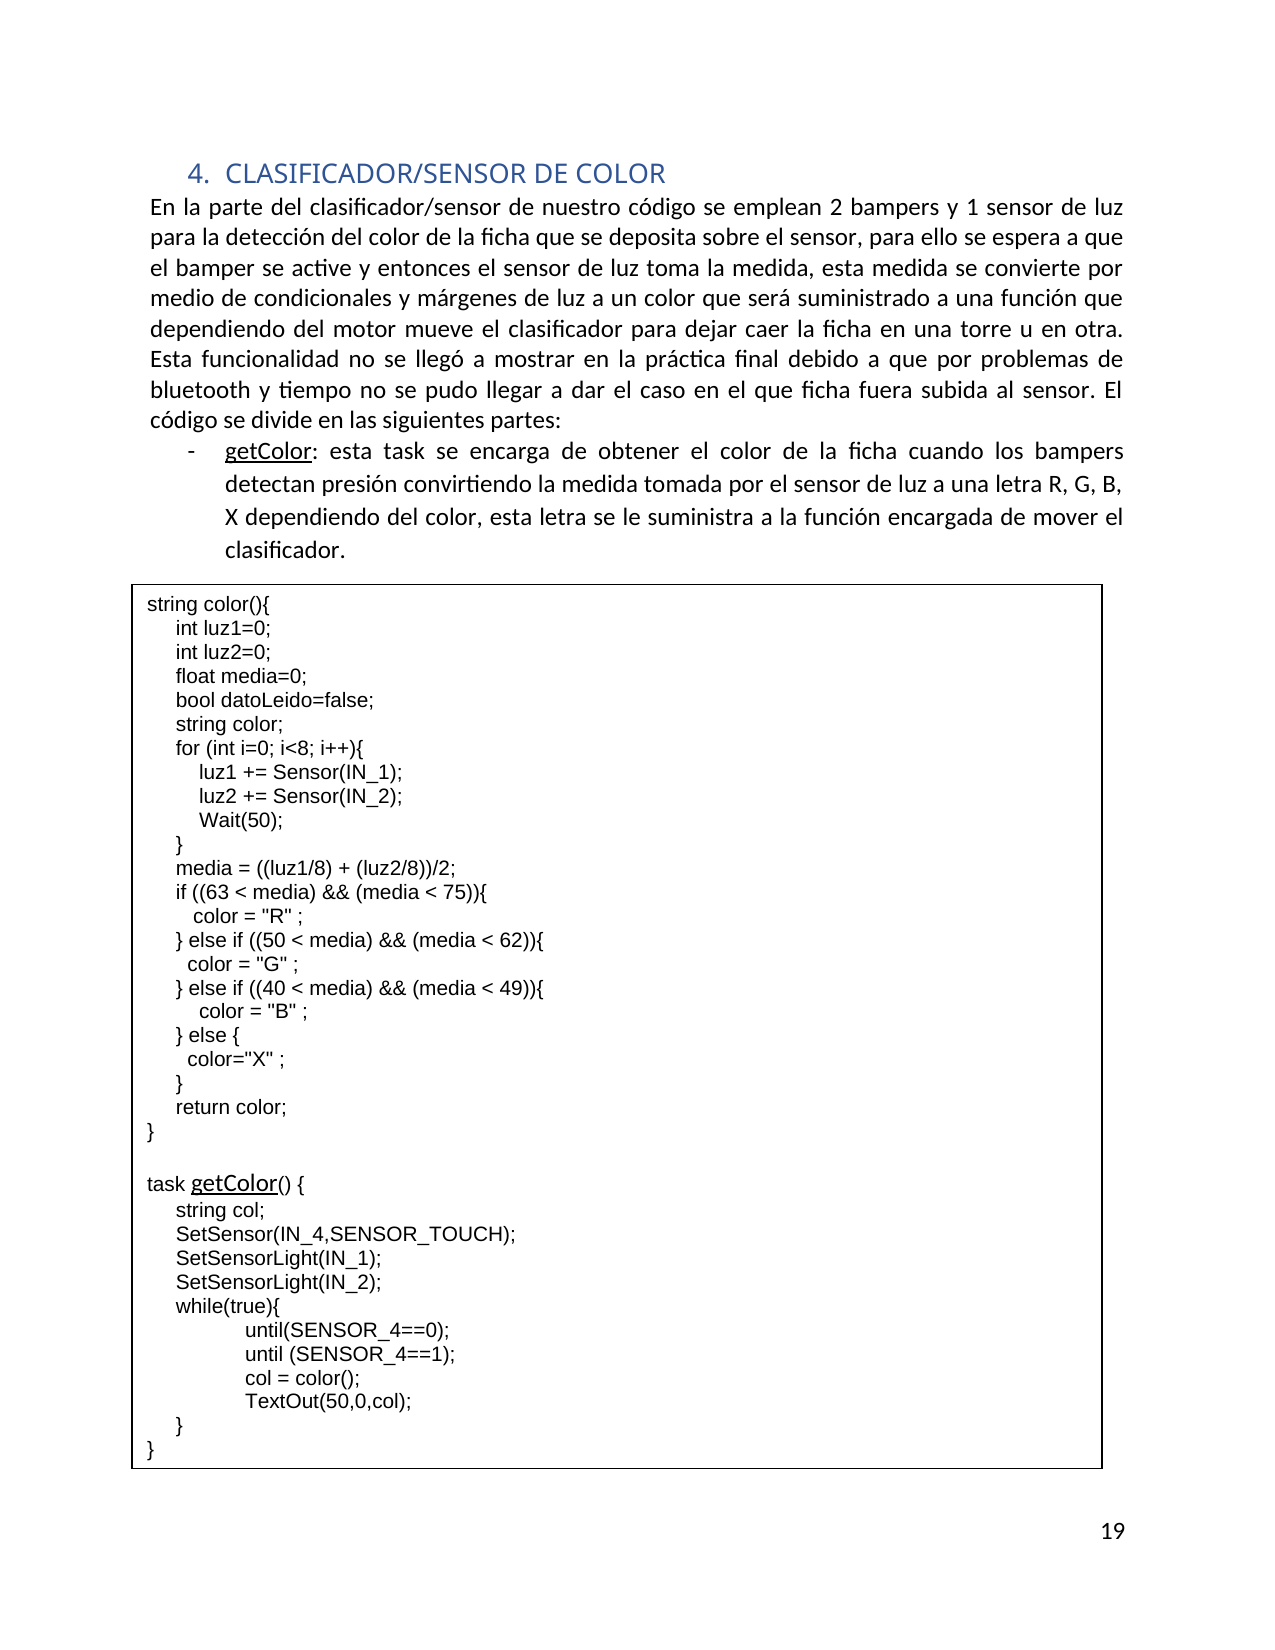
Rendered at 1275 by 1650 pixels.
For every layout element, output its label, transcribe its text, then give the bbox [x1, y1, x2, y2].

subtitle CLASIFICADOR/SENSOR DE COLOR [187, 154, 1125, 191]
text En la parte del clasificador/sensor de nuestro código se emplean 2 bampers y 1 sensor de luz para la detección del color de la ficha que se deposita sobre el sensor, para ello se espera a que el bamper se active y entonces el sensor de luz toma la medida, esta medida se convierte por medio de condicionales y márgenes de luz a un color que será suministrado a una función que dependiendo del motor mueve el clasificador para dejar caer la ficha en una torre u en otra. Esta funcionalidad no se llegó a mostrar en la práctica final debido a que por problemas de bluetooth y tiempo no se pudo llegar a dar el caso en el que ficha fuera subida al sensor. El código se divide en las siguientes partes: [150, 191, 1125, 435]
list getColor: esta task se encarga de obtener el color de la ficha cuando los bampers detectan presión convirtiendo la medida tomada por el sensor de luz a una letra R, G, B, X dependiendo del color, esta letra se le suministra a la función encargada de mover el clasificador. [187, 435, 1125, 564]
